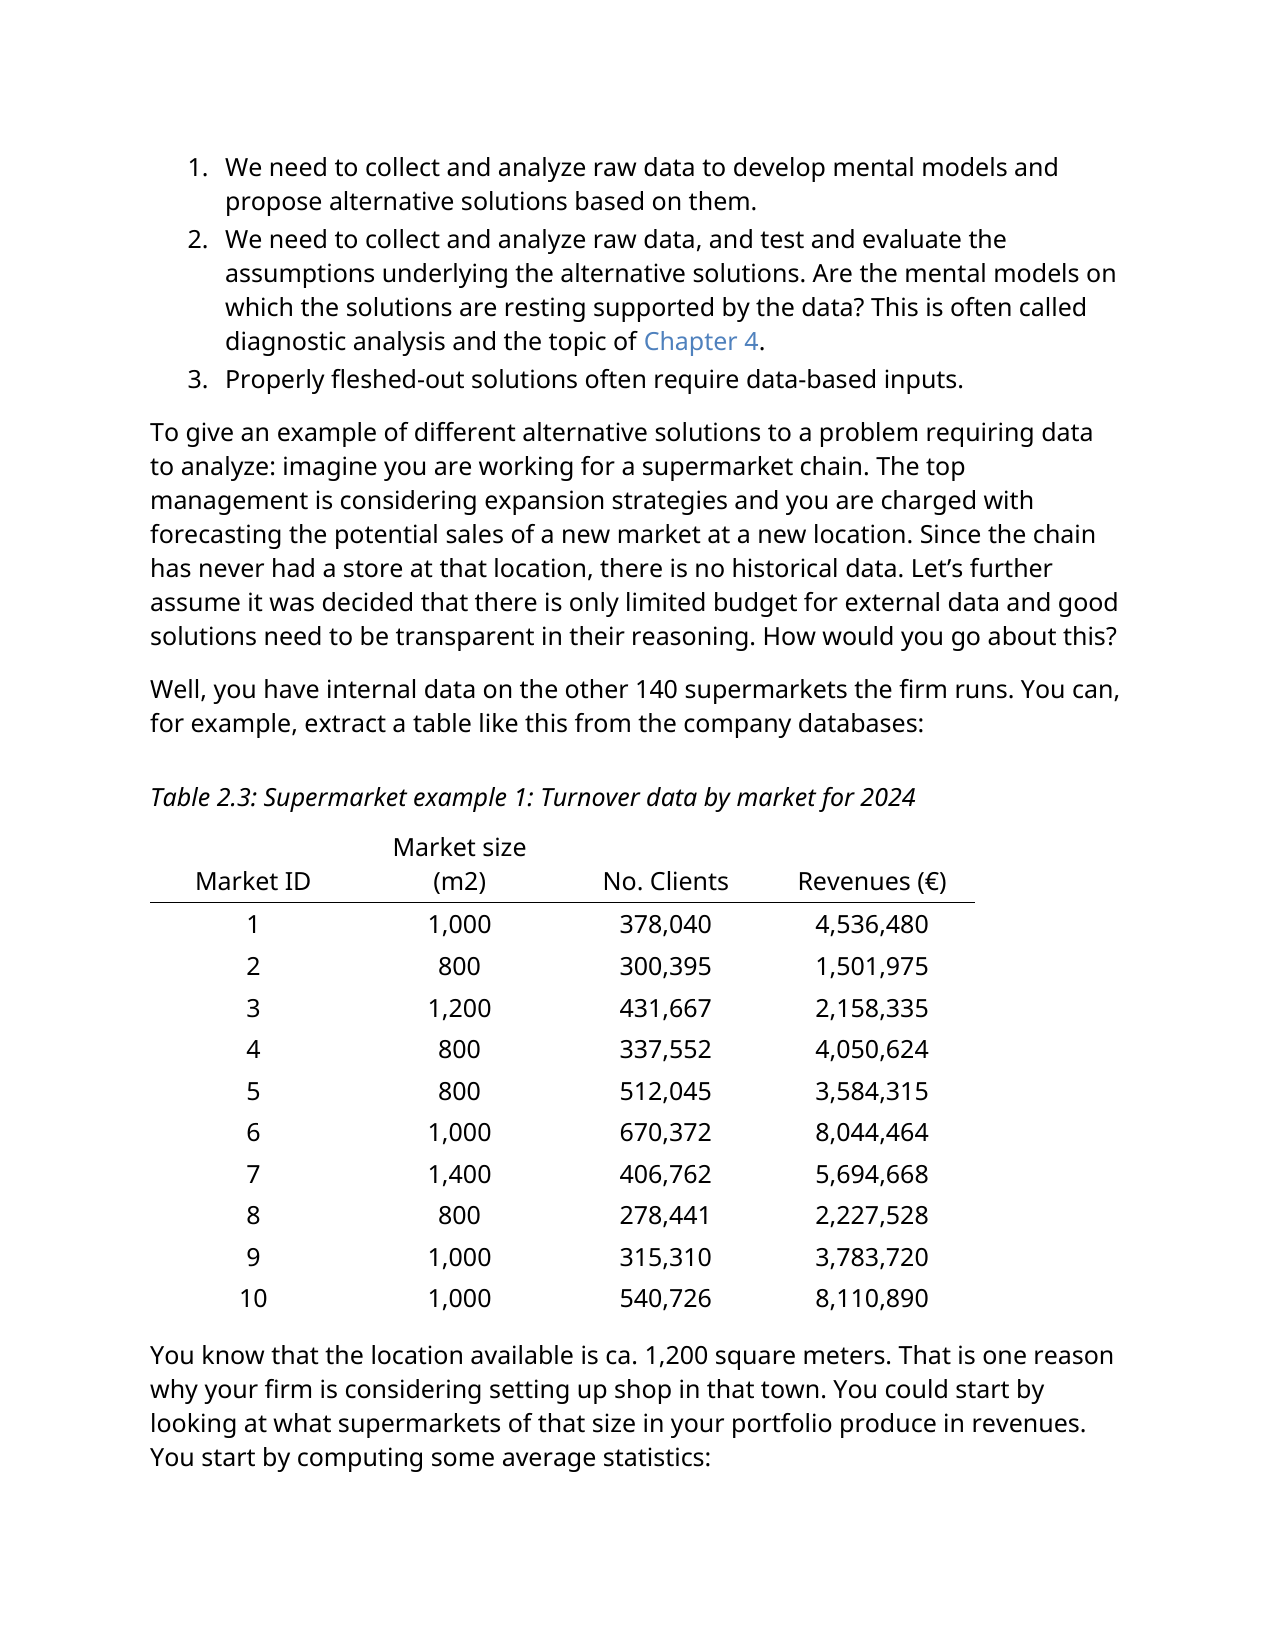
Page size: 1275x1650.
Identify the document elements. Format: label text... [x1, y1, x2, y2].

text You know that the location available is ca. 1,200 square meters. That is one reason why your firm is considering setting up shop in that town. You could start by looking at what supermarkets of that size in your portfolio produce in revenues. You start by computing some average statistics: [150, 1338, 1125, 1474]
list We need to collect and analyze raw data, and test and evaluate the assumptions underlying the alternative solutions. Are the mental models on which the solutions are resting supported by the data? This is often called diagnostic analysis and the topic of Chapter 4. [187, 222, 1125, 358]
text Well, you have internal data on the other 140 supermarkets the firm runs. You can, for example, extract a table like this from the company databases: [150, 672, 1125, 740]
text To give an example of different alternative solutions to a problem requiring data to analyze: imagine you are working for a supermarket chain. The top management is considering expansion strategies and you are charged with forecasting the potential sales of a new market at a new location. Since the chain has never had a store at that location, there is no historical data. Let’s further assume it was decided that there is only limited budget for external data and good solutions need to be transparent in their reasoning. How would you go about this? [150, 415, 1125, 653]
list We need to collect and analyze raw data to develop mental models and propose alternative solutions based on them. [187, 150, 1125, 218]
list Properly fleshed-out solutions often require data-based inputs. [187, 362, 1125, 396]
table_header Table 2.3: Supermarket example 1: Turnover data by market for 2024 [139, 759, 1114, 1319]
